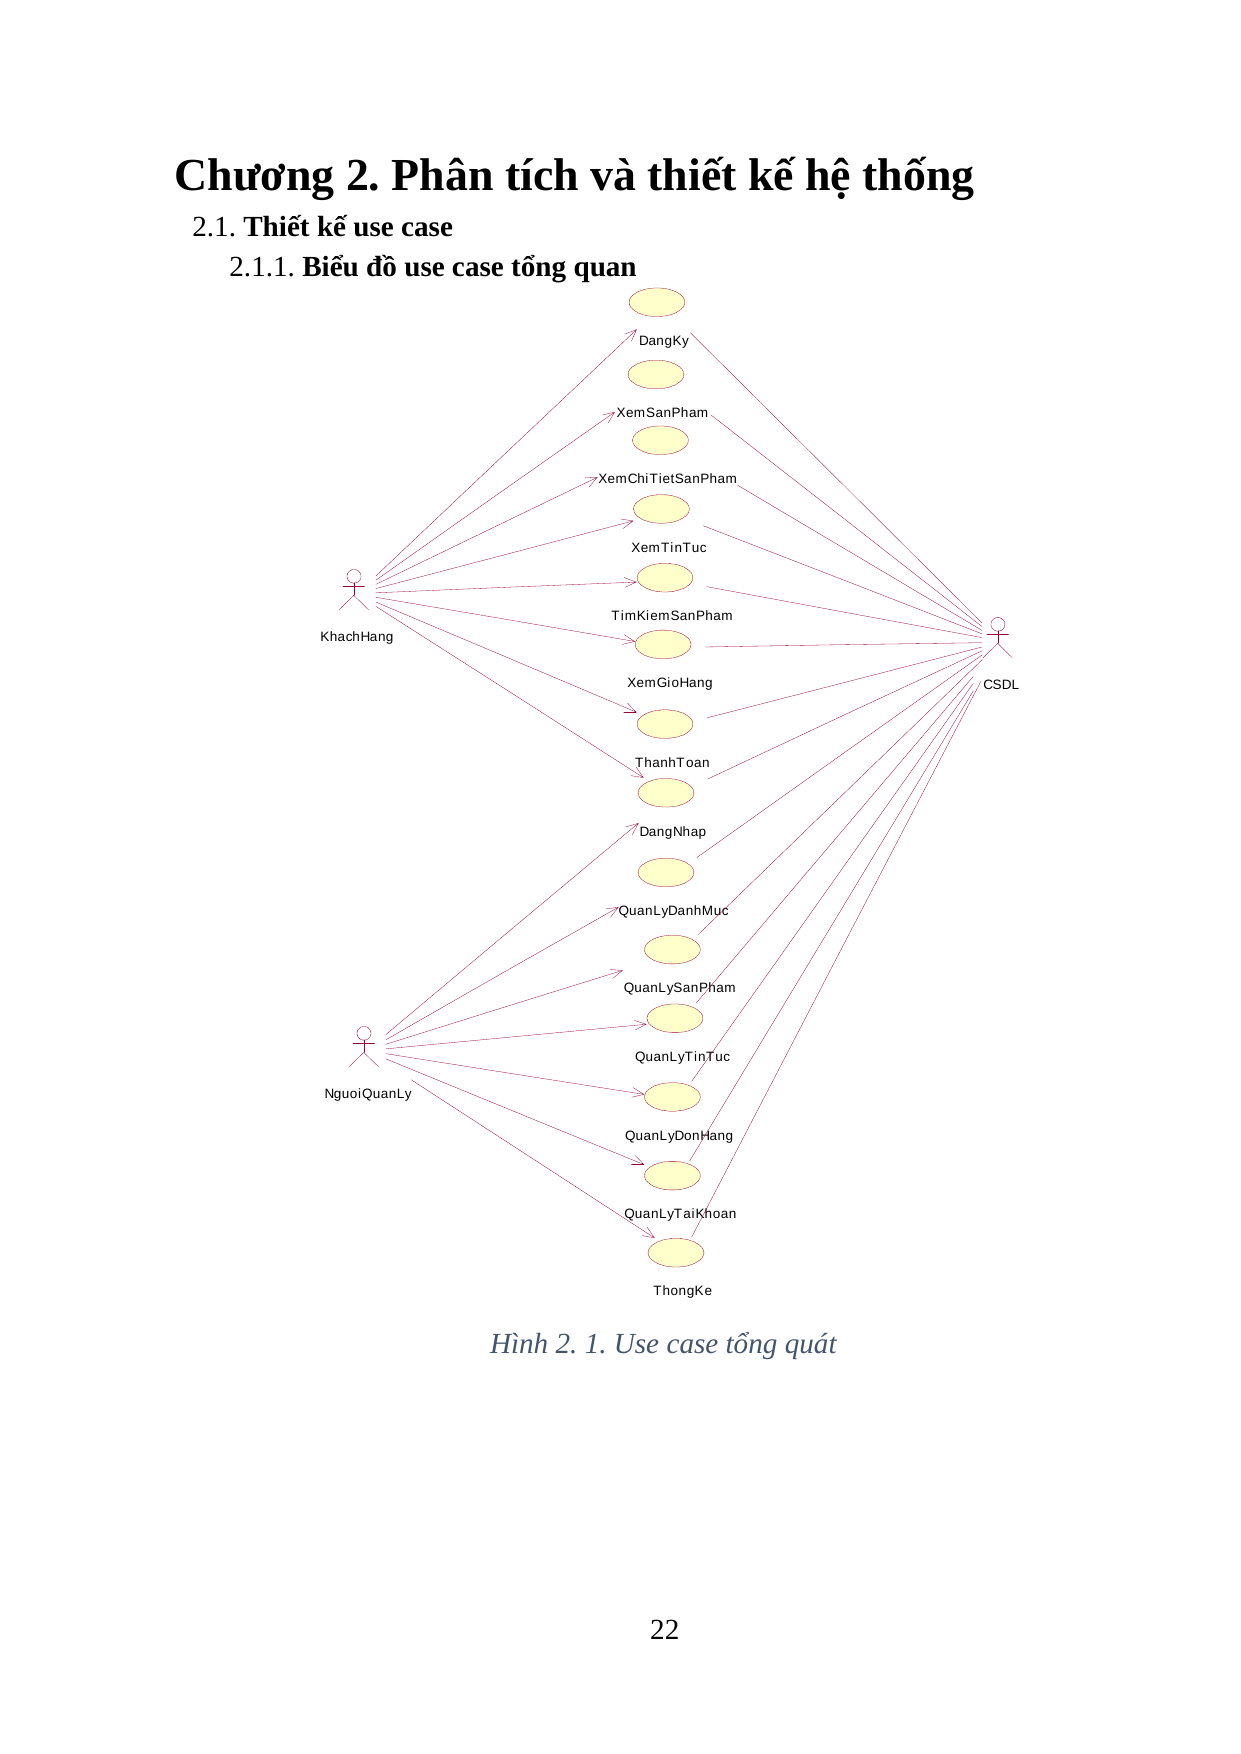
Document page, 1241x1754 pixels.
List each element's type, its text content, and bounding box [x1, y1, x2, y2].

subtitle Biểu đồ use case tổng quan [302, 249, 1122, 283]
subtitle Phân tích và thiết kế hệ thống [244, 148, 1122, 200]
text Hình 2. 1. Use case tổng quát [207, 1326, 1122, 1360]
subtitle Thiết kế use case [243, 209, 1122, 242]
